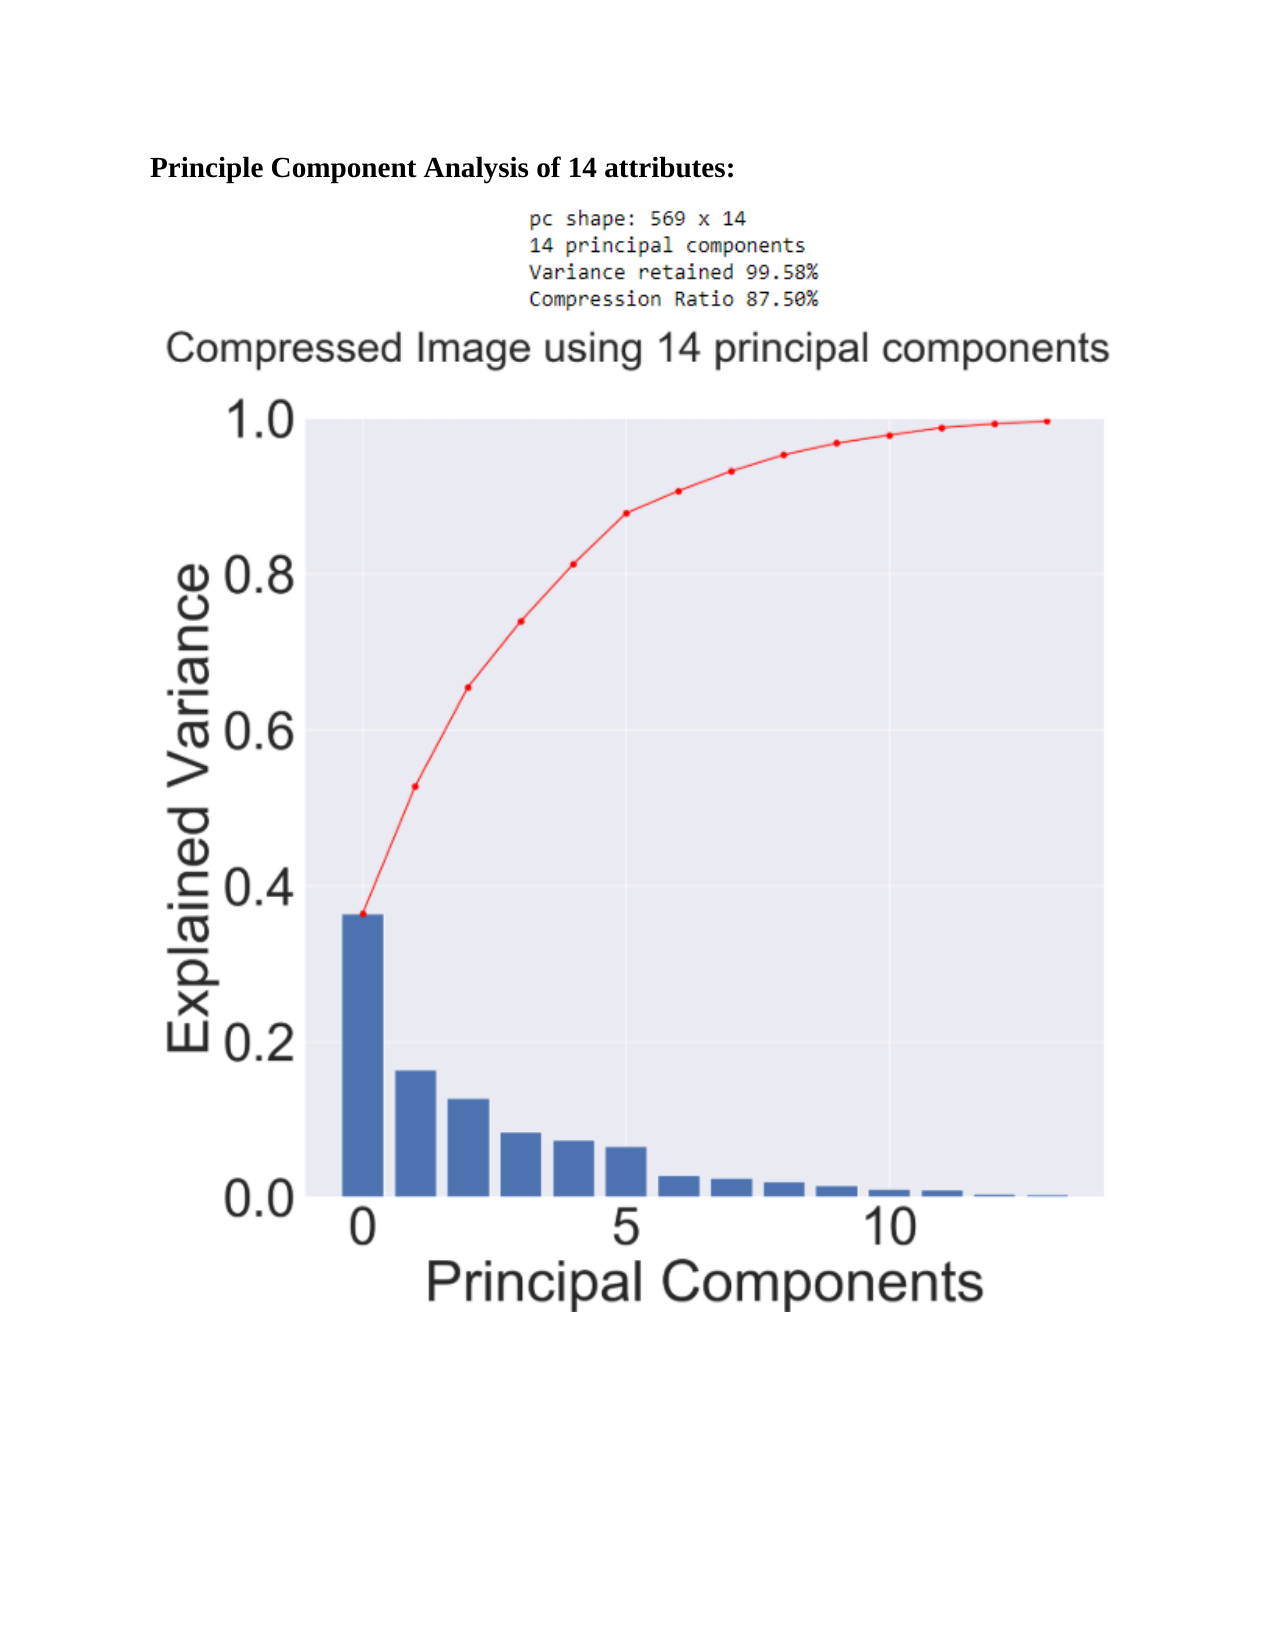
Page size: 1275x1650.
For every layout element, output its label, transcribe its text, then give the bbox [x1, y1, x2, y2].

text Principle Component Analysis of 14 attributes: [150, 150, 1125, 183]
picture [150, 323, 1125, 1312]
picture [517, 202, 833, 322]
